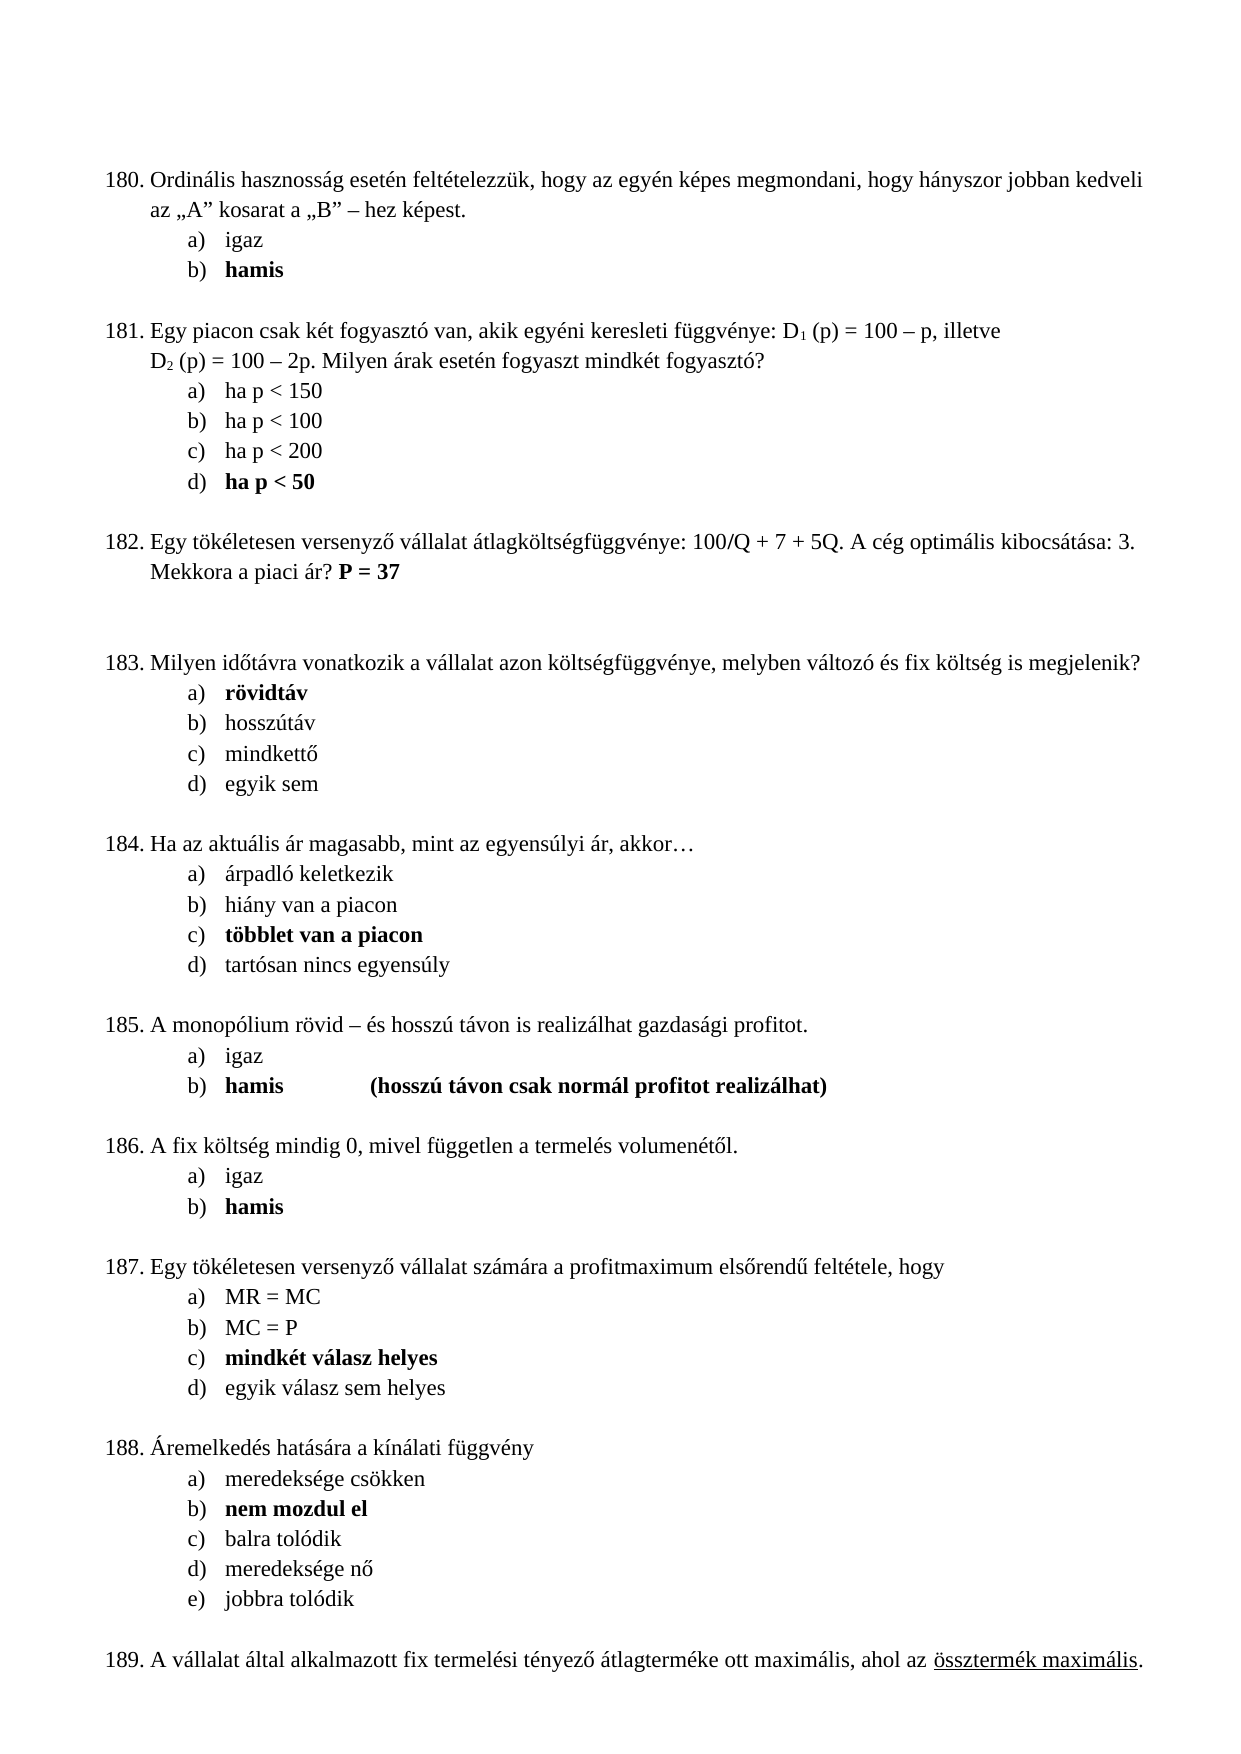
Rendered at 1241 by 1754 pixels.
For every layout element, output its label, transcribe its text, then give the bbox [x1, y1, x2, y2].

list Milyen időtávra vonatkozik a vállalat azon költségfüggvénye, melyben változó és fix költség is megjelenik? [104, 649, 1165, 675]
list jobbra tolódik [187, 1585, 1165, 1612]
list A monopólium rövid – és hosszú távon is realizálhat gazdasági profitot. [104, 1011, 1165, 1038]
list nem mozdul el [187, 1495, 1165, 1521]
list igaz [187, 1162, 1165, 1189]
list Ha az aktuális ár magasabb, mint az egyensúlyi ár, akkor… [104, 830, 1165, 857]
list balra tolódik [187, 1525, 1165, 1551]
list Egy piacon csak két fogyasztó van, akik egyéni keresleti függvénye: D1 (p) = 100 – p, illetve [104, 317, 1165, 343]
list hamis [187, 256, 1165, 283]
list MC = P [187, 1313, 1165, 1340]
list hosszútáv [187, 709, 1165, 736]
list Ordinális hasznosság esetén feltételezzük, hogy az egyén képes megmondani, hogy hányszor jobban kedveli az „A” kosarat a „B” – hez képest. [104, 166, 1165, 222]
list Áremelkedés hatására a kínálati függvény [104, 1434, 1165, 1461]
list D2 (p) = 100 – 2p. Milyen árak esetén fogyaszt mindkét fogyasztó? [150, 347, 1165, 373]
list ha p < 200 [187, 437, 1165, 464]
list Egy tökéletesen versenyző vállalat átlagköltségfüggvénye: 100/Q + 7 + 5Q. A cég optimális kibocsátása: 3. Mekkora a piaci ár? P = 37 [104, 528, 1165, 585]
list mindkét válasz helyes [187, 1344, 1165, 1370]
list többlet van a piacon [187, 921, 1165, 947]
list ha p < 50 [187, 468, 1165, 494]
list tartósan nincs egyensúly [187, 951, 1165, 977]
list igaz [187, 226, 1165, 252]
list rövidtáv [187, 679, 1165, 706]
list árpadló keletkezik [187, 860, 1165, 887]
list meredeksége nő [187, 1555, 1165, 1582]
list A vállalat által alkalmazott fix termelési tényező átlagterméke ott maximális, ahol az össztermék maximális. [104, 1646, 1165, 1672]
list Egy tökéletesen versenyző vállalat számára a profitmaximum elsőrendű feltétele, hogy [104, 1253, 1165, 1279]
list A fix költség mindig 0, mivel független a termelés volumenétől. [104, 1132, 1165, 1159]
list hamis (hosszú távon csak normál profitot realizálhat) [187, 1072, 1165, 1098]
list MR = MC [187, 1283, 1165, 1310]
list meredeksége csökken [187, 1464, 1165, 1491]
list egyik válasz sem helyes [187, 1374, 1165, 1400]
list hamis [187, 1193, 1165, 1219]
list hiány van a piacon [187, 891, 1165, 917]
list ha p < 100 [187, 407, 1165, 434]
list mindkettő [187, 739, 1165, 766]
list igaz [187, 1042, 1165, 1068]
list egyik sem [187, 770, 1165, 796]
list ha p < 150 [187, 377, 1165, 403]
